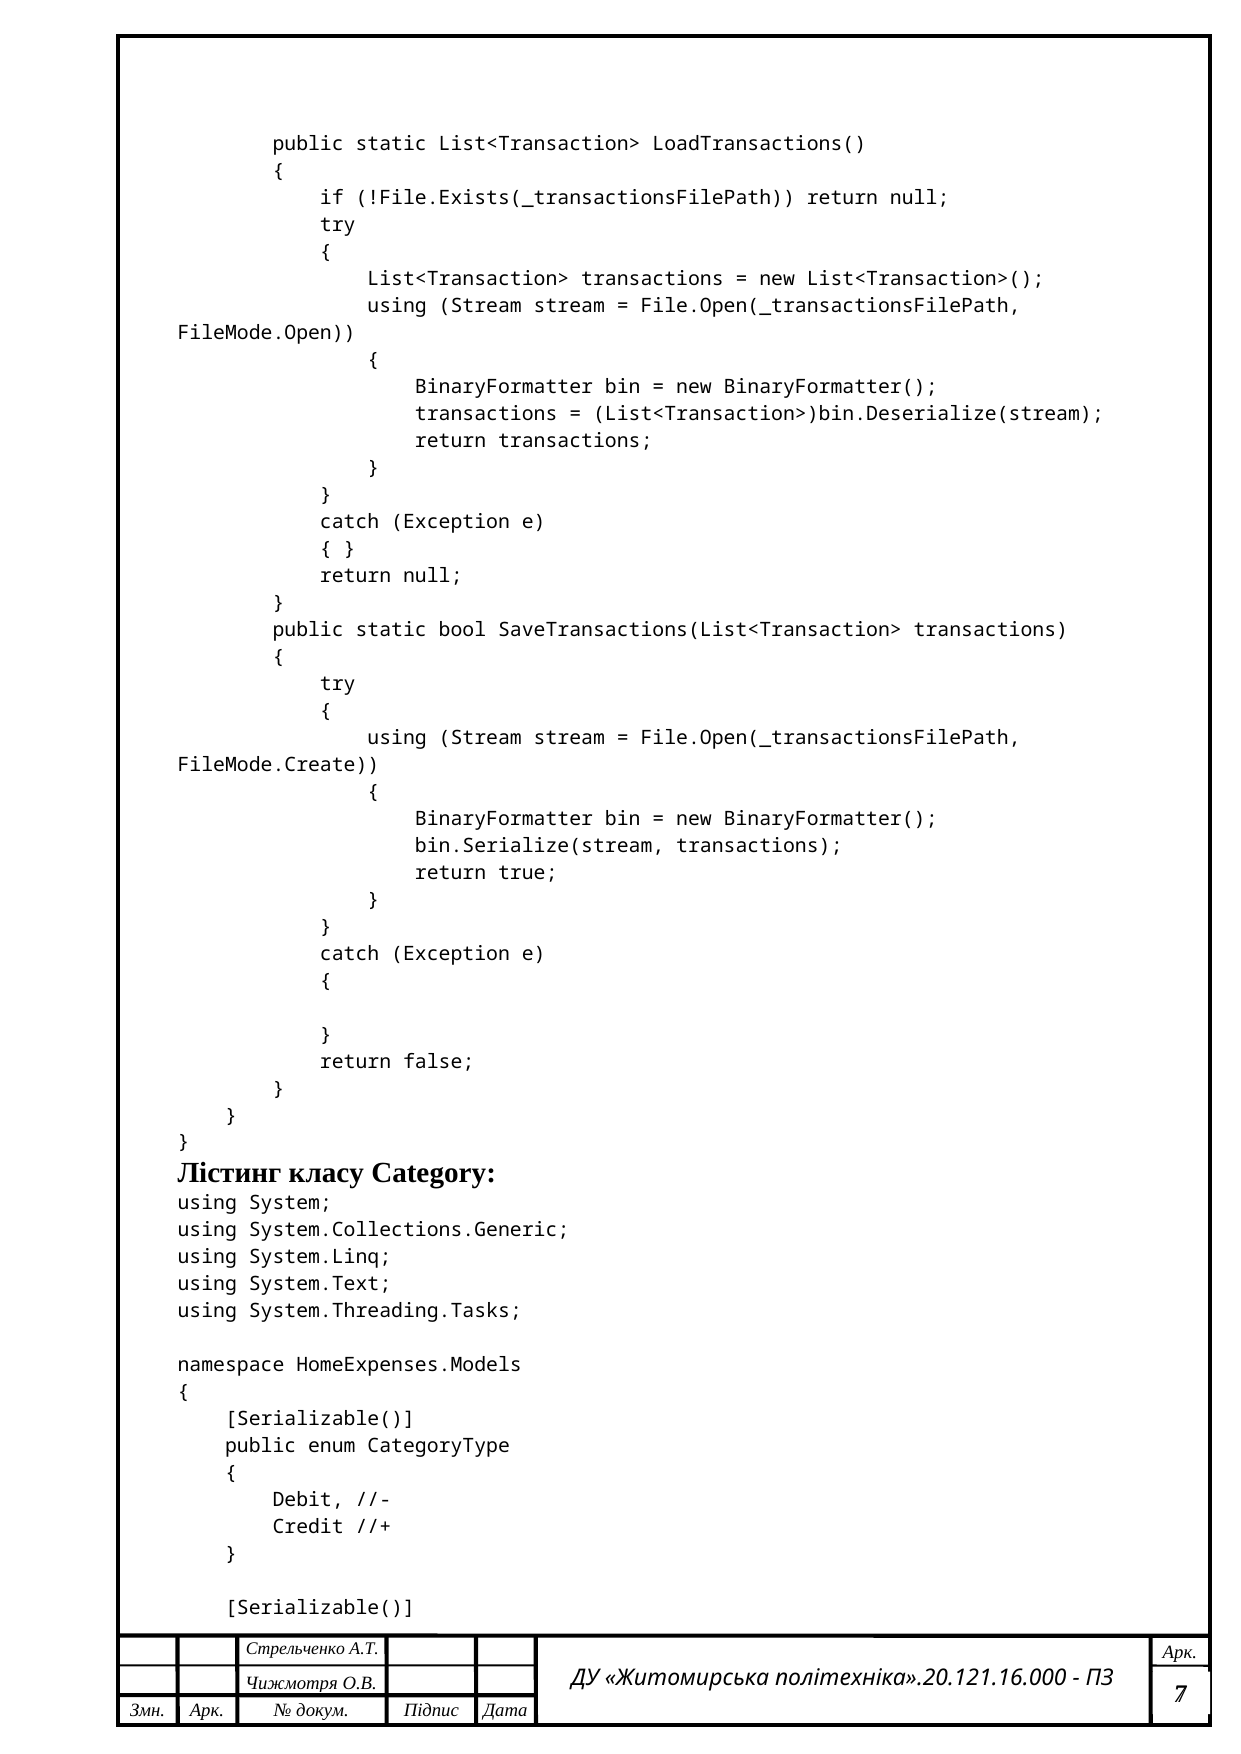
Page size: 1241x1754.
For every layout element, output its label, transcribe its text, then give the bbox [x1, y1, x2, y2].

text } [177, 1074, 1152, 1101]
text public static bool SaveTransactions(List<Transaction> transactions) [177, 615, 1152, 642]
text { } [177, 534, 1152, 561]
text transactions = (List<Transaction>)bin.Deserialize(stream); [177, 399, 1152, 426]
text { [177, 696, 1152, 723]
text bin.Serialize(stream, transactions); [177, 831, 1152, 858]
text try [177, 669, 1152, 696]
text [Serializable()] [177, 1404, 1152, 1431]
text catch (Exception e) [177, 939, 1152, 966]
text catch (Exception e) [177, 507, 1152, 534]
text } [177, 885, 1152, 912]
text public static List<Transaction> LoadTransactions() [177, 129, 1152, 157]
text return transactions; [177, 426, 1152, 453]
text using (Stream stream = File.Open(_transactionsFilePath, FileMode.Open)) [177, 291, 1152, 345]
text { [177, 157, 1152, 183]
text { [177, 345, 1152, 372]
text } [177, 1020, 1152, 1047]
text } [177, 912, 1152, 939]
text } [177, 588, 1152, 615]
text { [177, 1458, 1152, 1485]
text Credit //+ [177, 1512, 1152, 1539]
text } [177, 480, 1152, 507]
text public enum CategoryType [177, 1431, 1152, 1458]
text } [177, 1128, 1152, 1155]
text using System.Threading.Tasks; [177, 1296, 1152, 1323]
text try [177, 211, 1152, 237]
text namespace HomeExpenses.Models [177, 1350, 1152, 1377]
text { [177, 642, 1152, 669]
text [Serializable()] [177, 1593, 1152, 1620]
text using (Stream stream = File.Open(_transactionsFilePath, FileMode.Create)) [177, 723, 1152, 777]
text using System.Text; [177, 1269, 1152, 1296]
text Лістинг класу Category: [177, 1155, 1152, 1188]
text List<Transaction> transactions = new List<Transaction>(); [177, 264, 1152, 291]
text using System.Linq; [177, 1242, 1152, 1269]
text using System.Collections.Generic; [177, 1215, 1152, 1242]
text { [177, 966, 1152, 993]
text } [177, 453, 1152, 480]
text } [177, 1539, 1152, 1566]
text { [177, 777, 1152, 804]
text Debit, //- [177, 1485, 1152, 1512]
text { [177, 237, 1152, 264]
text return null; [177, 561, 1152, 588]
text { [177, 1377, 1152, 1404]
text } [177, 1101, 1152, 1128]
text BinaryFormatter bin = new BinaryFormatter(); [177, 804, 1152, 831]
text return false; [177, 1047, 1152, 1074]
text BinaryFormatter bin = new BinaryFormatter(); [177, 372, 1152, 399]
text return true; [177, 858, 1152, 885]
text if (!File.Exists(_transactionsFilePath)) return null; [177, 183, 1152, 211]
text using System; [177, 1188, 1152, 1215]
